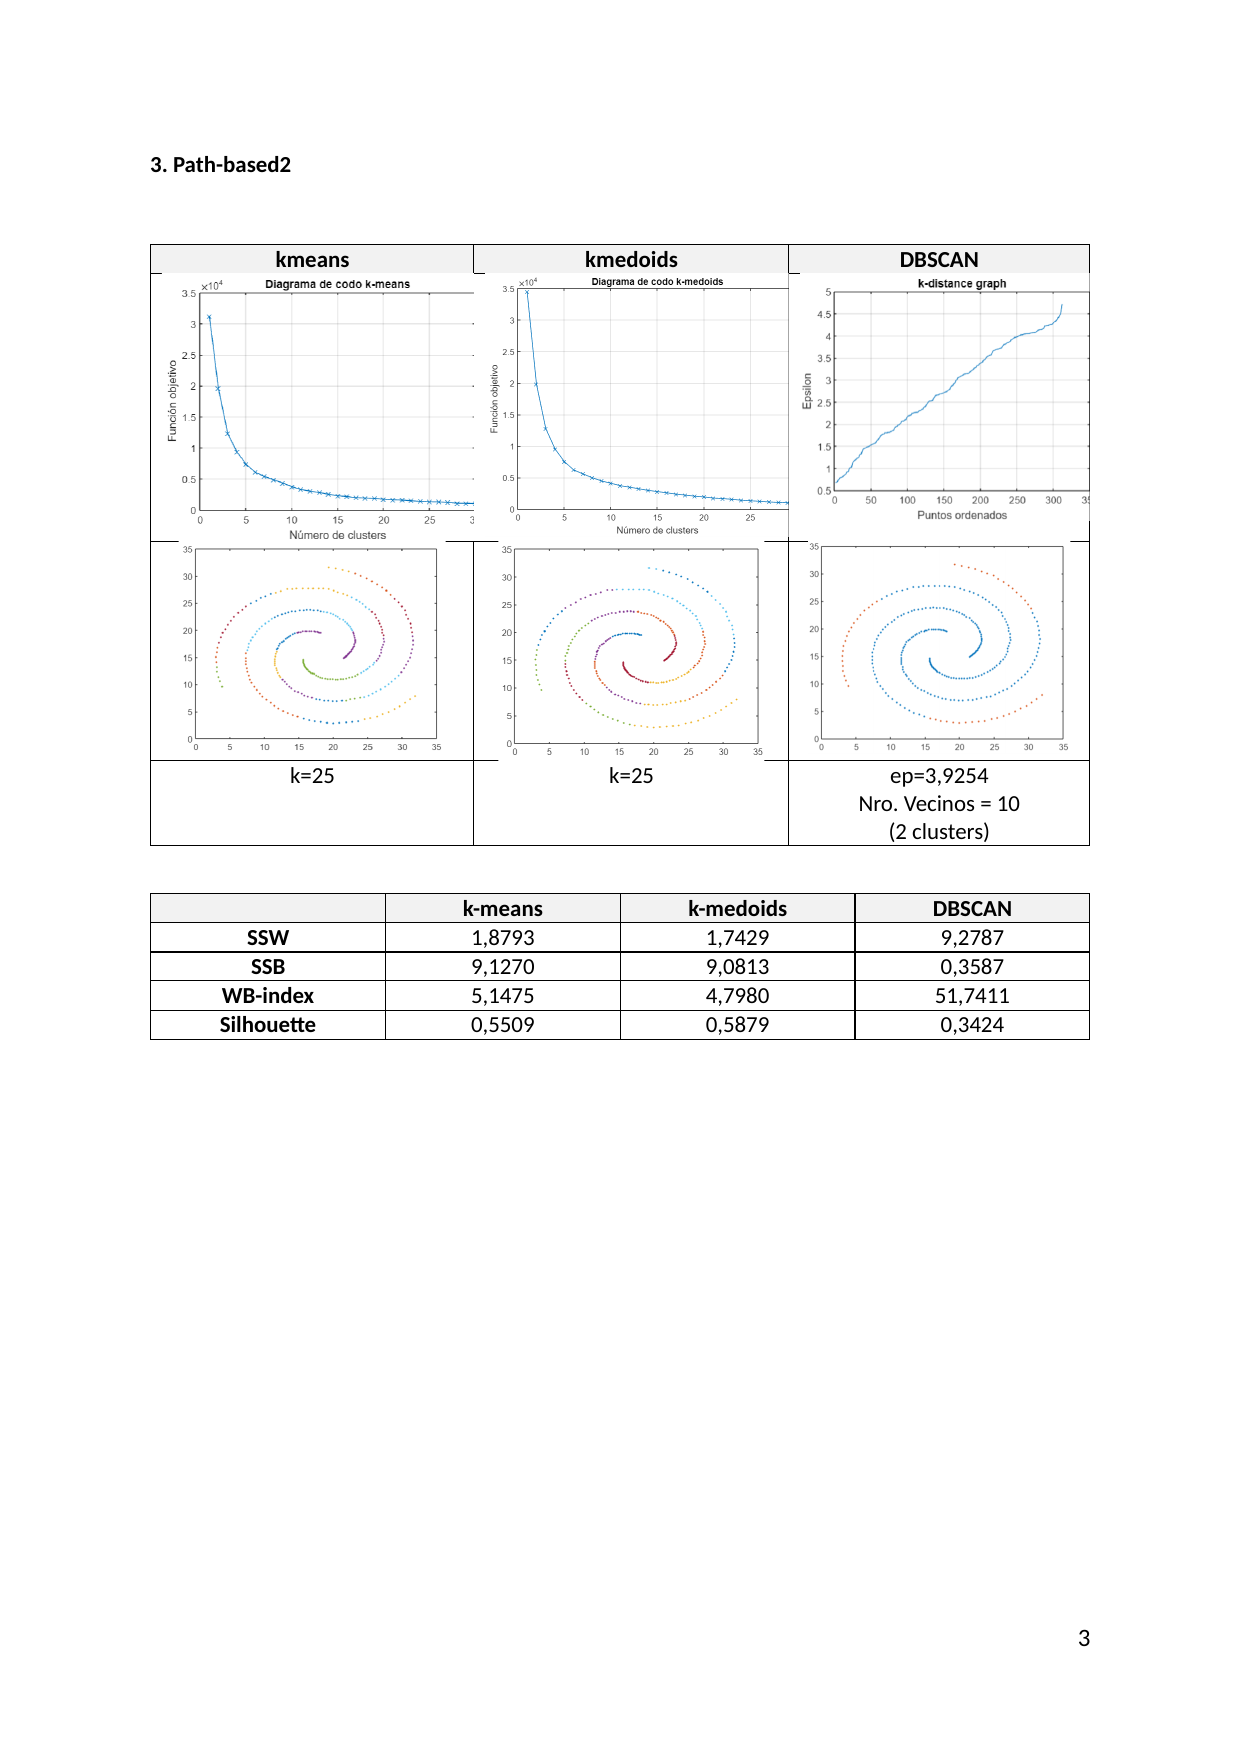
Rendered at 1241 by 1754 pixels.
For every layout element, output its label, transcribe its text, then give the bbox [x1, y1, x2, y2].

table_header k-medoids [621, 894, 854, 922]
text 3. Path-based2 [150, 150, 1090, 178]
picture [498, 541, 765, 761]
picture [800, 273, 1090, 521]
table_cell [151, 274, 161, 541]
table_cell 9,2787 [856, 923, 1089, 951]
table_cell 9,1270 [386, 953, 620, 980]
table_cell [789, 542, 1089, 760]
table_header kmedoids [474, 245, 788, 273]
table_cell k=25 [474, 761, 788, 845]
table_cell 9,0813 [621, 953, 854, 980]
table_cell 0,5879 [621, 1011, 854, 1038]
table_cell [151, 542, 473, 760]
table_cell 0,3424 [856, 1011, 1089, 1038]
picture [161, 273, 474, 756]
table_cell 1,8793 [386, 923, 620, 951]
table_cell WB-index [151, 981, 385, 1009]
table_cell k=25 [151, 761, 473, 845]
table_cell [765, 542, 788, 760]
table_cell 4,7980 [621, 981, 854, 1009]
table_cell SSB [151, 953, 385, 980]
table_cell 0,5509 [386, 1011, 620, 1038]
table_cell 1,7429 [621, 923, 854, 951]
table_cell [474, 274, 788, 541]
picture [485, 273, 789, 537]
table_cell 0,3587 [856, 953, 1089, 980]
table_header kmeans [151, 245, 473, 273]
table_header [151, 894, 385, 922]
table_header DBSCAN [856, 894, 1089, 922]
table_cell [474, 542, 498, 760]
picture [808, 541, 1071, 754]
table_cell SSW [151, 923, 385, 951]
table_cell [789, 274, 1089, 541]
table_header DBSCAN [789, 245, 1089, 273]
table_cell Silhouette [151, 1011, 385, 1038]
table_cell 51,7411 [856, 981, 1089, 1009]
table_cell 5,1475 [386, 981, 620, 1009]
table_cell ep=3,9254 Nro. Vecinos = 10 (2 clusters) [789, 761, 1089, 845]
table_header k-means [386, 894, 620, 922]
